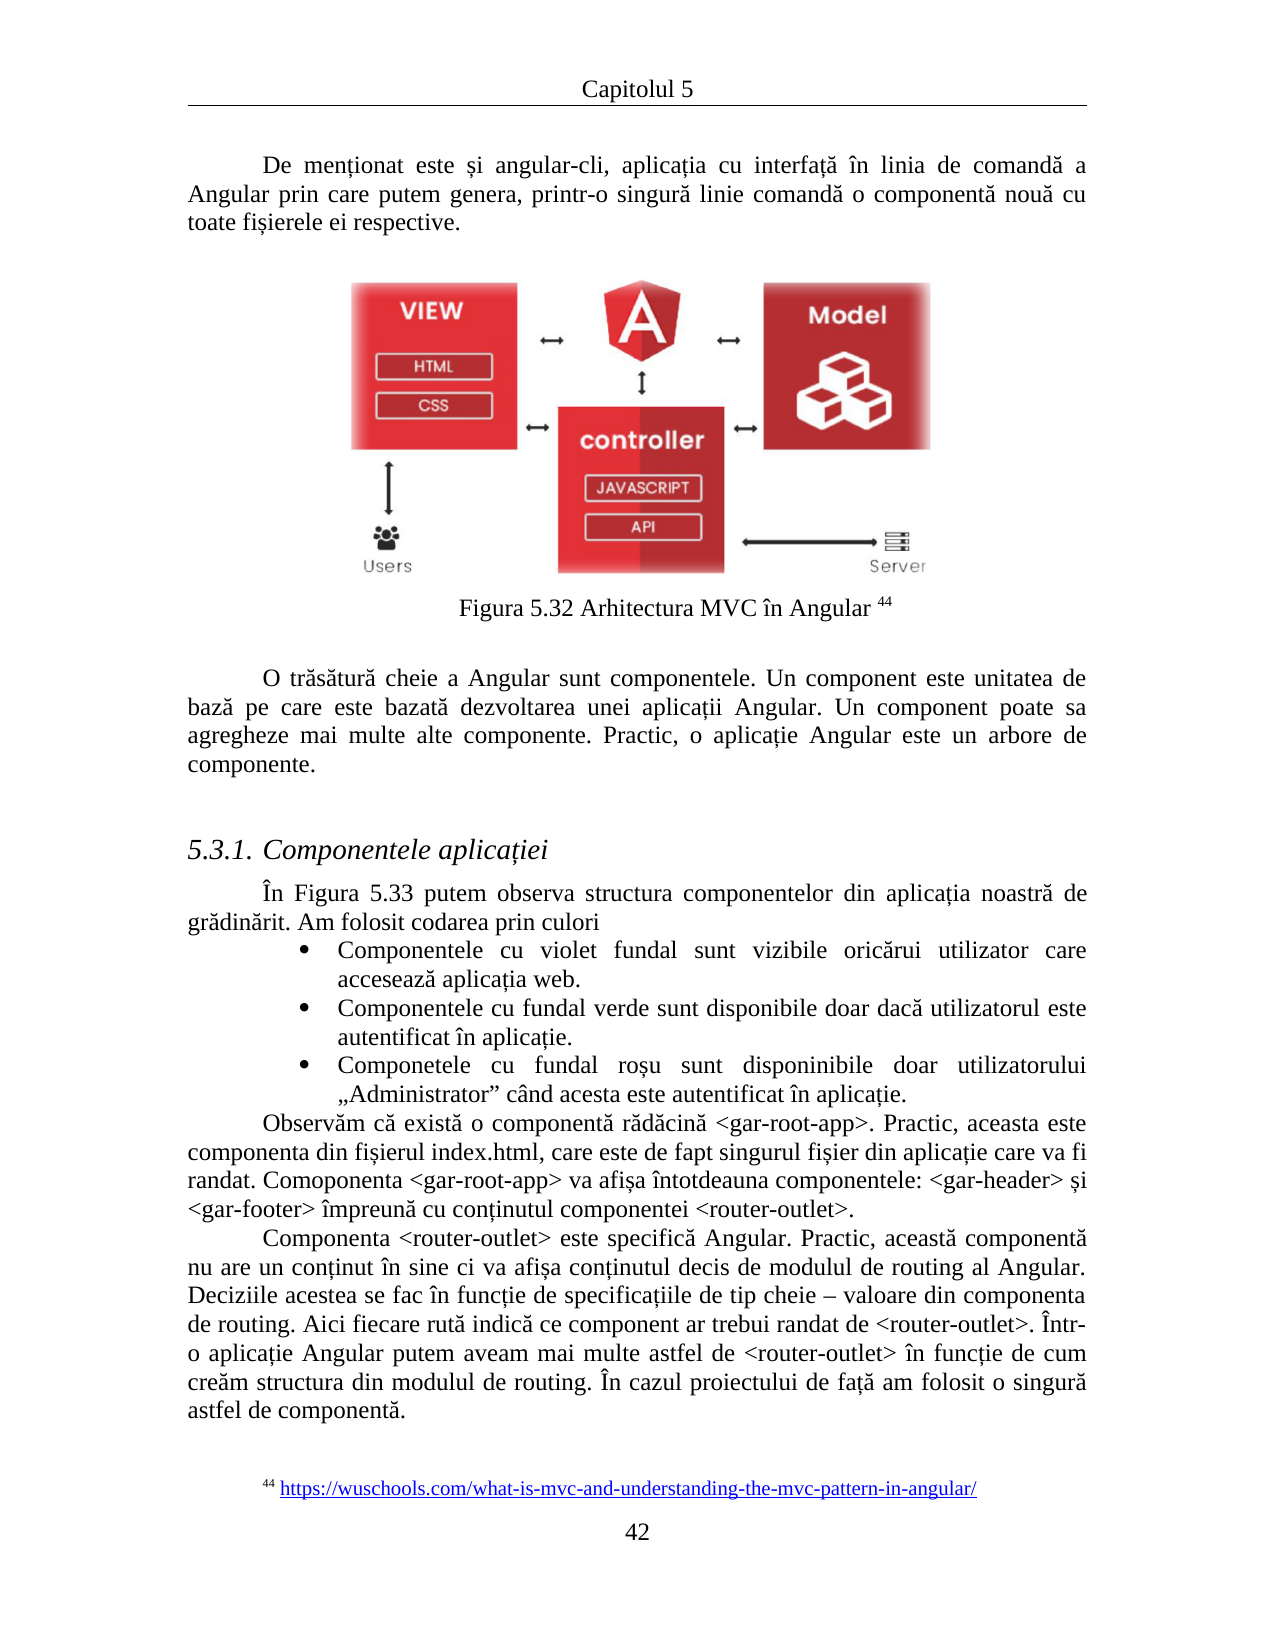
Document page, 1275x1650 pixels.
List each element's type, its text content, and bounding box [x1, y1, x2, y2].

list Componentele cu violet fundal sunt vizibile oricărui utilizator care accesează aplicația web. [300, 935, 1087, 993]
text O trăsătură cheie a Angular sunt componentele. Un component este unitatea de bază pe care este bazată dezvoltarea unei aplicații Angular. Un component poate sa agregheze mai multe alte componente. Practic, o aplicație Angular este un arbore de componente. [187, 663, 1087, 778]
text Componenta <router-outlet> este specifică Angular. Practic, această componentă nu are un conținut în sine ci va afișa conținutul decis de modulul de routing al Angular. Deciziile acestea se fac în funcție de specificațiile de tip cheie – valoare din componenta de routing. Aici fiecare rută indică ce component ar trebui randat de <router-outlet>. Într-o aplicație Angular putem aveam mai multe astfel de <router-outlet> în funcție de cum creăm structura din modulul de routing. În cazul proiectului de față am folosit o singură astfel de componentă. [187, 1223, 1087, 1424]
picture [366, 294, 913, 564]
list Componetele cu fundal roșu sunt disponinibile doar utilizatorului „Administrator” când acesta este autentificat în aplicație. [300, 1050, 1087, 1108]
text Observăm că există o componentă rădăcină <gar-root-app>. Practic, aceasta este componenta din fișierul index.html, care este de fapt singurul fișier din aplicație care va fi randat. Comoponenta <gar-root-app> va afișa întotdeauna componentele: <gar-header> și <gar-footer> împreună cu conținutul componentei <router-outlet>. [187, 1108, 1087, 1223]
text De menționat este și angular-cli, aplicația cu interfață în linia de comandă a Angular prin care putem genera, printr-o singură linie comandă o componentă nouă cu toate fișierele ei respective. [187, 150, 1087, 236]
list Componentele cu fundal verde sunt disponibile doar dacă utilizatorul este autentificat în aplicație. [300, 993, 1087, 1050]
subtitle Componentele aplicației [187, 832, 1087, 865]
